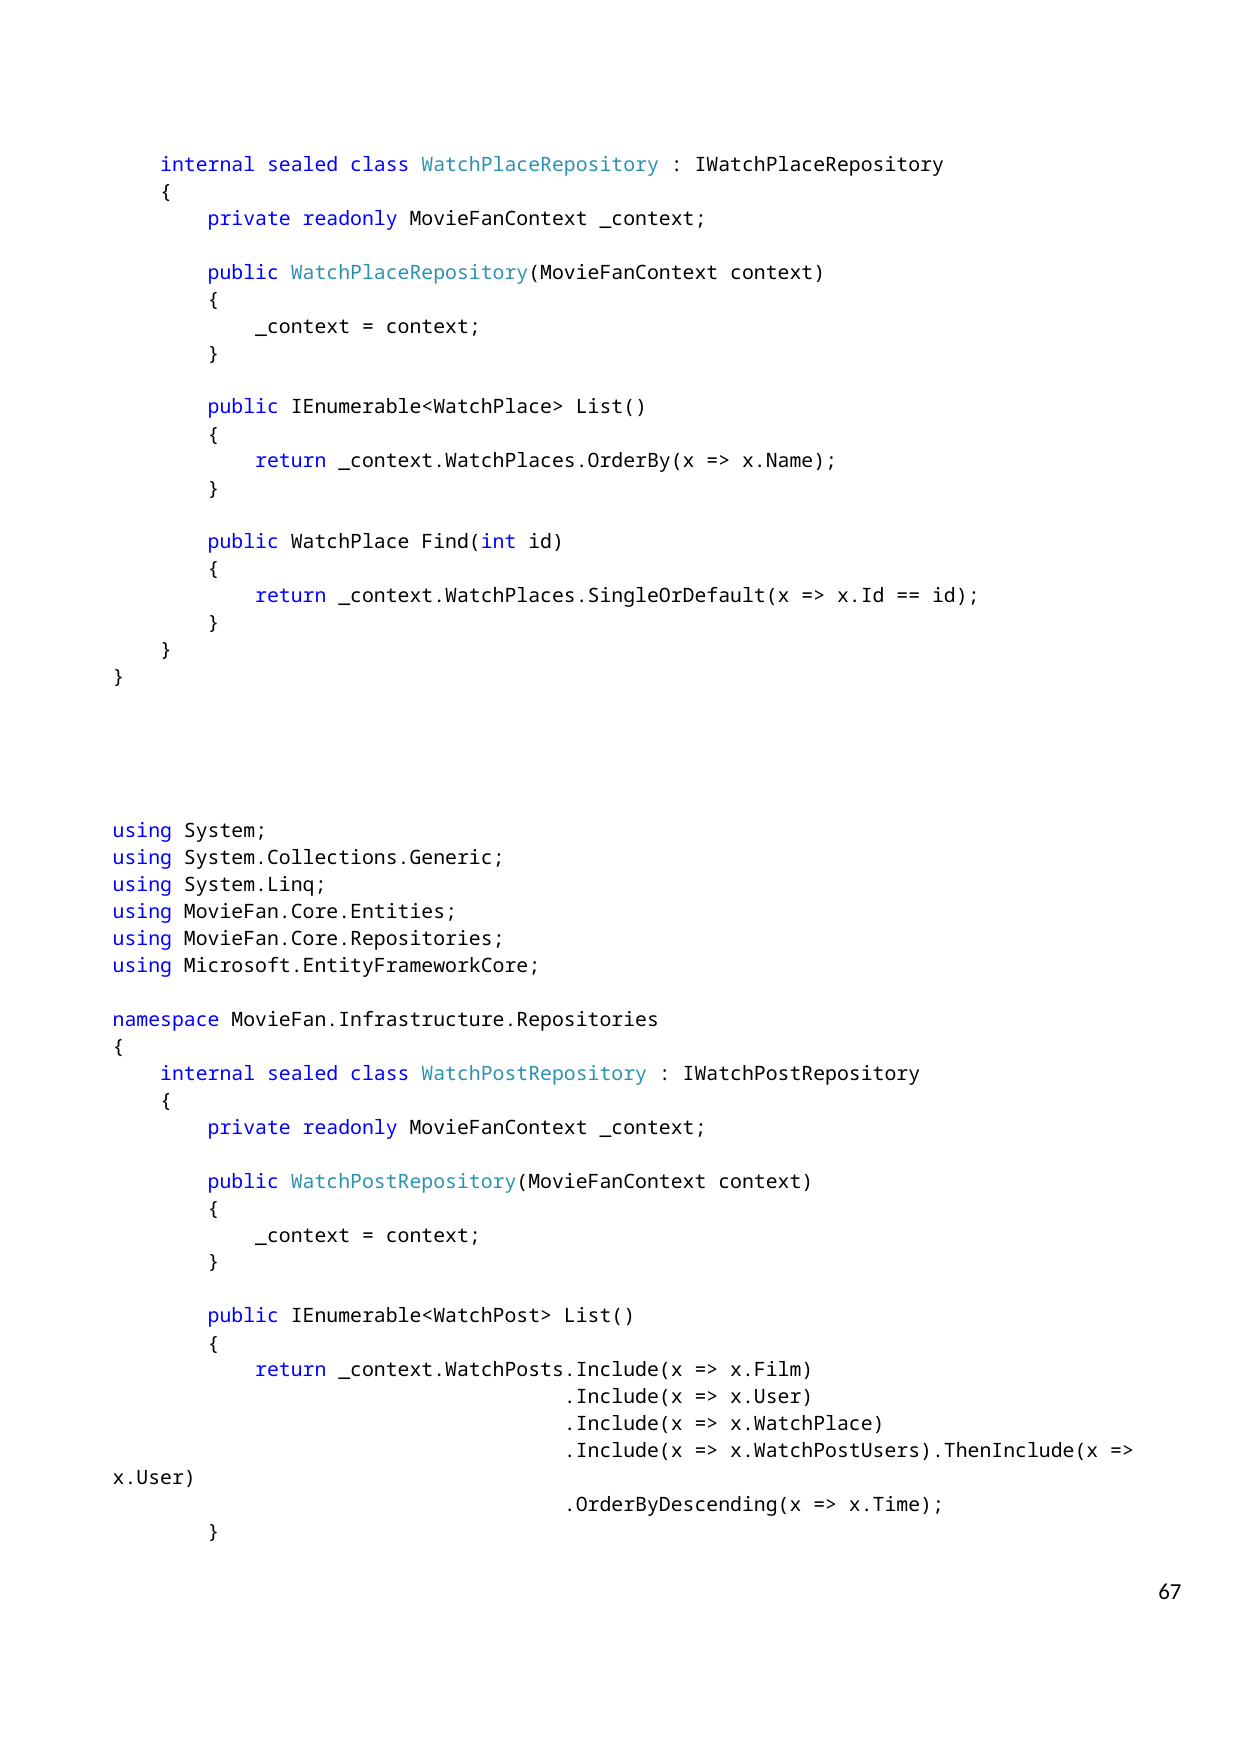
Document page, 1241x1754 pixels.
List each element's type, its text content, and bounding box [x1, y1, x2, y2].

text { [112, 1032, 1181, 1059]
text { [112, 285, 1181, 312]
text } [112, 339, 1181, 366]
text return _context.WatchPlaces.OrderBy(x => x.Name); [112, 447, 1181, 474]
text } [112, 636, 1181, 663]
text { [112, 1329, 1181, 1356]
text } [112, 1518, 1181, 1544]
text { [112, 177, 1181, 204]
text using MovieFan.Core.Repositories; [112, 924, 1181, 951]
text return _context.WatchPlaces.SingleOrDefault(x => x.Id == id); [112, 582, 1181, 609]
text { [112, 1194, 1181, 1221]
text using System; [112, 816, 1181, 843]
text using System.Collections.Generic; [112, 843, 1181, 870]
text using Microsoft.EntityFrameworkCore; [112, 951, 1181, 978]
text } [112, 663, 1181, 689]
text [112, 1437, 1181, 1491]
text internal sealed class WatchPlaceRepository : IWatchPlaceRepository [112, 150, 1181, 177]
text public WatchPlace Find(int id) [112, 528, 1181, 555]
text { [112, 420, 1181, 447]
text public WatchPlaceRepository(MovieFanContext context) [112, 258, 1181, 285]
text public IEnumerable<WatchPost> List() [112, 1302, 1181, 1329]
text public IEnumerable<WatchPlace> List() [112, 393, 1181, 420]
text internal sealed class WatchPostRepository : IWatchPostRepository [112, 1059, 1181, 1086]
text _context = context; [112, 1221, 1181, 1248]
text } [112, 474, 1181, 501]
text _context = context; [112, 312, 1181, 339]
text using MovieFan.Core.Entities; [112, 897, 1181, 924]
text .Include(x => x.WatchPlace) [112, 1410, 1181, 1437]
text using System.Linq; [112, 870, 1181, 897]
text private readonly MovieFanContext _context; [112, 1113, 1181, 1140]
text .Include(x => x.User) [112, 1383, 1181, 1410]
text } [112, 609, 1181, 636]
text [112, 1356, 1181, 1383]
text private readonly MovieFanContext _context; [112, 204, 1181, 231]
text namespace MovieFan.Infrastructure.Repositories [112, 1005, 1181, 1032]
text public WatchPostRepository(MovieFanContext context) [112, 1167, 1181, 1194]
text { [112, 555, 1181, 582]
text { [112, 1086, 1181, 1113]
text } [112, 1248, 1181, 1275]
text .OrderByDescending(x => x.Time); [112, 1491, 1181, 1518]
